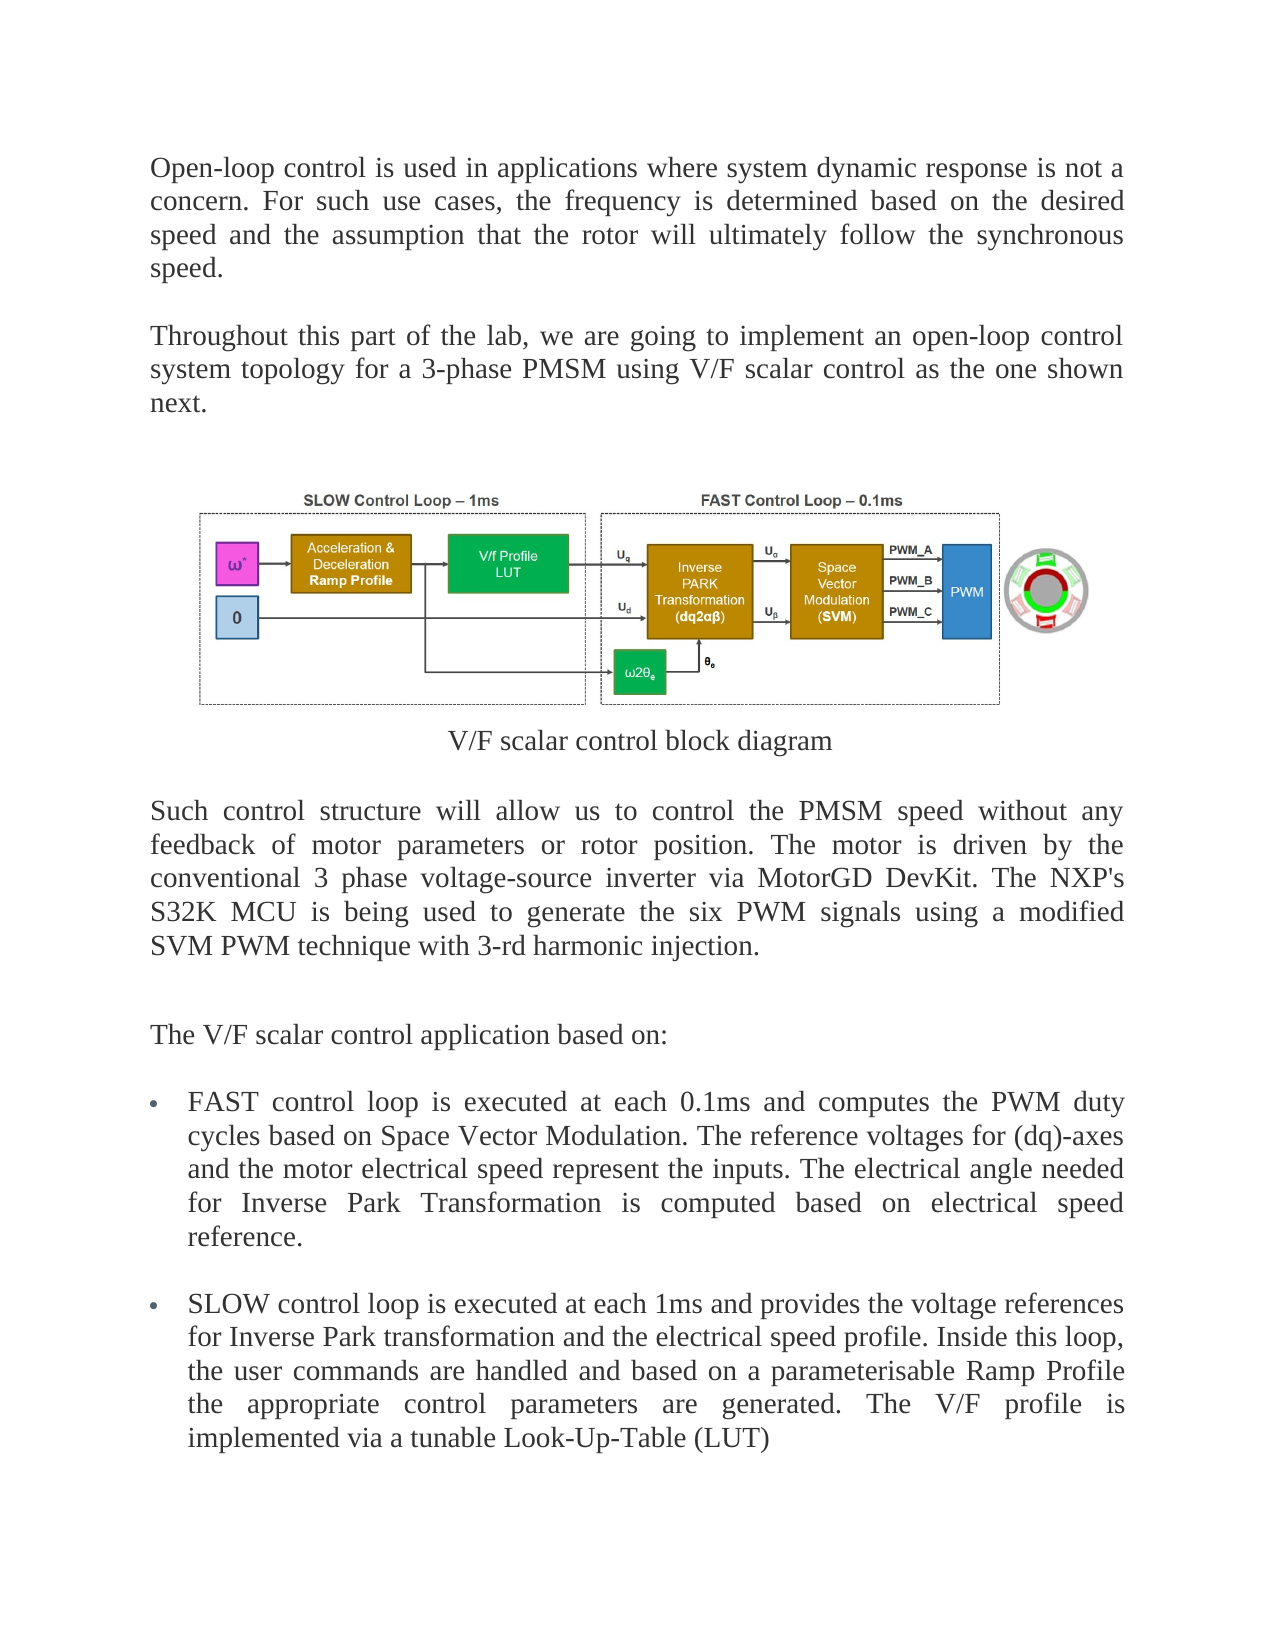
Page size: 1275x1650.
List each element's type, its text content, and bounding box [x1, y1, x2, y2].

text The V/F scalar control application based on: [150, 1017, 1210, 1051]
text Throughout this part of the lab, we are going to implement an open-loop control system topology for a 3-phase PMSM using V/F scalar control as the one shown next. [150, 318, 1125, 418]
picture [196, 493, 1092, 705]
list SLOW control loop is executed at each 1ms and provides the voltage references for Inverse Park transformation and the electrical speed profile. Inside this loop, the user commands are handled and based on a parameterisable Ramp Profile the appropriate control parameters are generated. The V/F profile is implemented via a tunable Look-Up-Table (LUT) [150, 1286, 1125, 1453]
text Open-loop control is used in applications where system dynamic response is not a concern. For such use cases, the frequency is determined based on the desired speed and the assumption that the rotor will ultimately follow the synchronous speed. [150, 150, 1125, 284]
text Such control structure will allow us to control the PMSM speed without any feedback of motor parameters or rotor position. The motor is driven by the conventional 3 phase voltage-source inverter via MotorGD DevKit. The NXP's S32K MCU is being used to generate the six PWM signals using a modified SVM PWM technique with 3-rd harmonic injection. [150, 793, 1125, 961]
list FAST control loop is executed at each 0.1ms and computes the PWM duty cycles based on Space Vector Modulation. The reference voltages for (dq)-axes and the motor electrical speed represent the inputs. The electrical angle needed for Inverse Park Transformation is computed based on electrical speed reference. [150, 1084, 1125, 1252]
